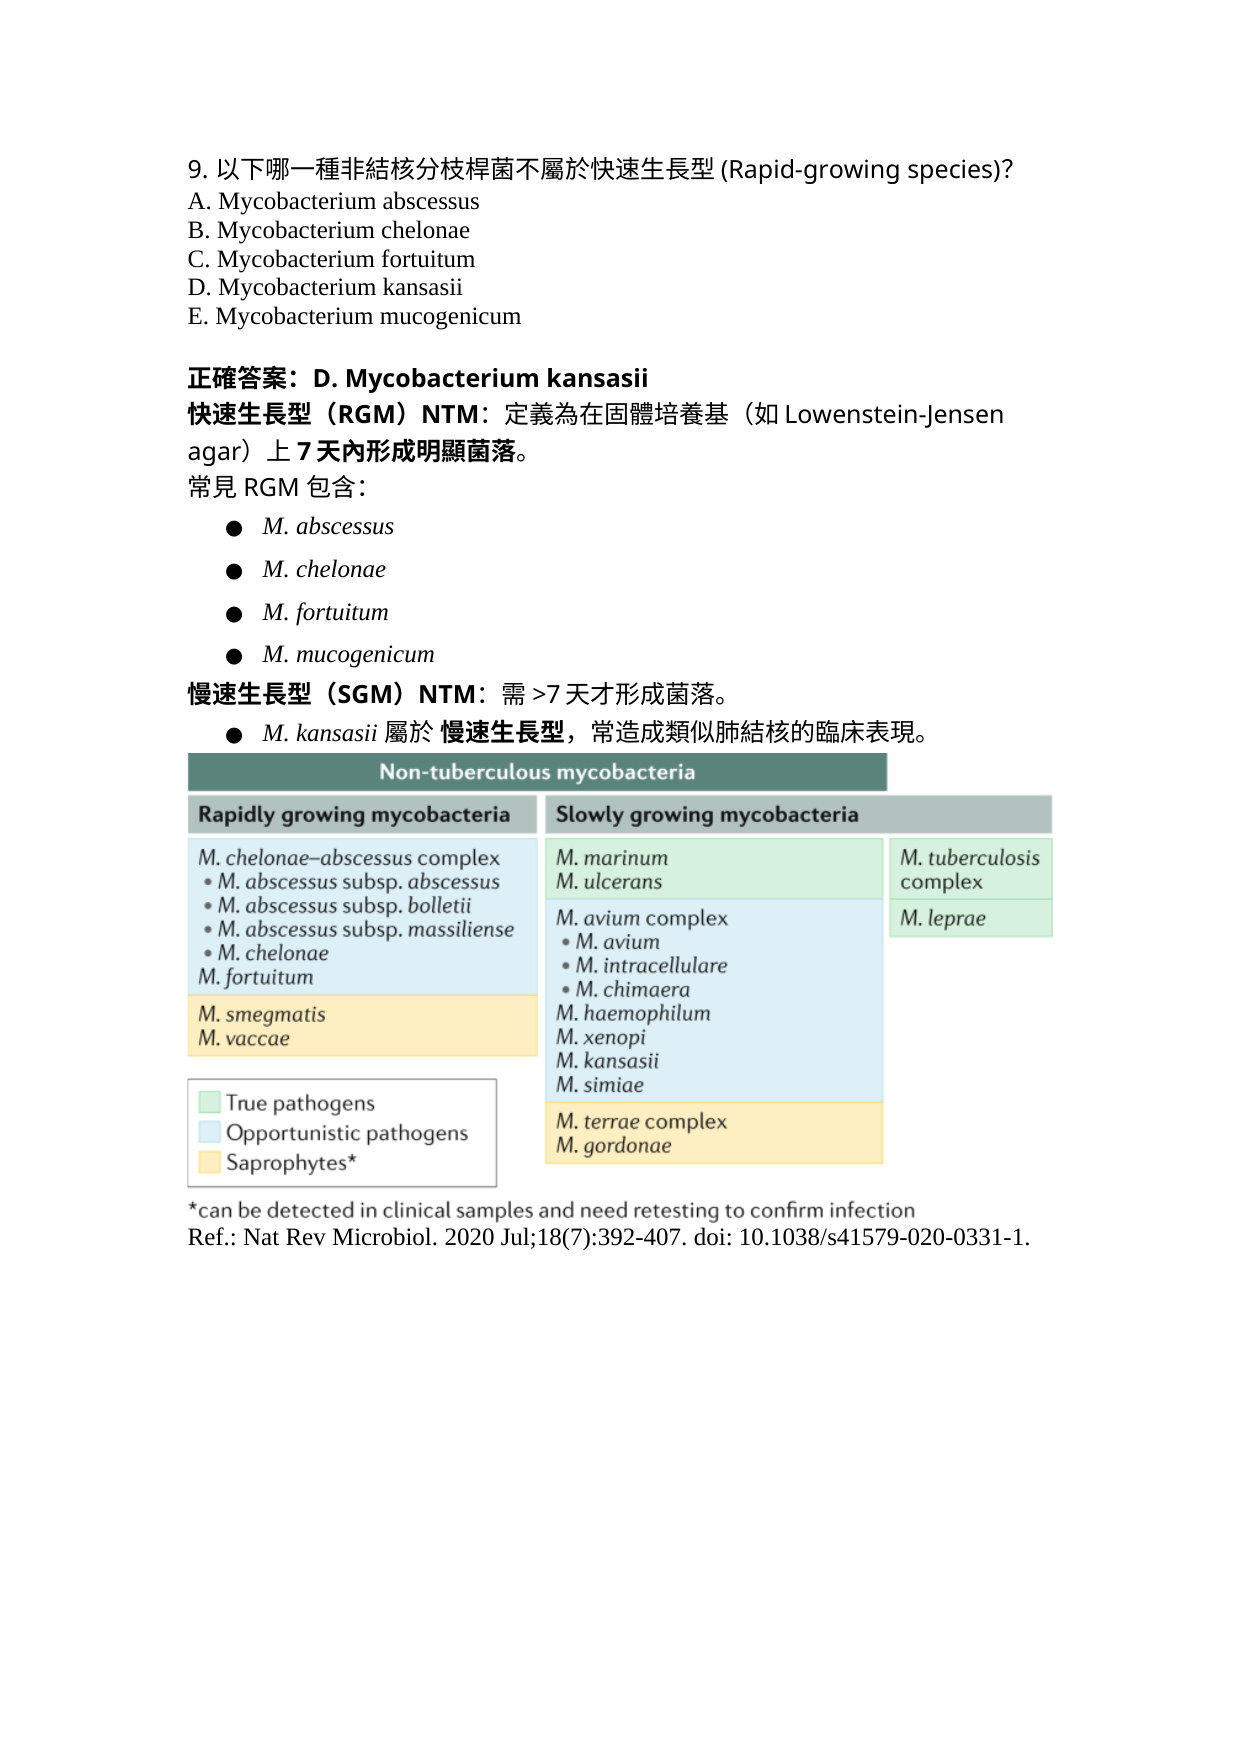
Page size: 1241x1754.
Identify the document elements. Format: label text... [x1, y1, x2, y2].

list M. mucogenicum [225, 632, 1053, 674]
text E. Mycobacterium mucogenicum [187, 301, 1053, 330]
list M. fortuitum [225, 589, 1053, 632]
text C. Mycobacterium fortuitum [187, 244, 1053, 272]
text D. Mycobacterium kansasii [187, 272, 1053, 301]
list M. kansasii [225, 711, 1053, 753]
text Ref.: Nat Rev Microbiol. 2020 Jul;18(7):392-407. doi: 10.1038/s41579-020-0331-1. [187, 1223, 1053, 1251]
text B. Mycobacterium chelonae [187, 215, 1053, 244]
text A. Mycobacterium abscessus [187, 186, 1053, 215]
list M. abscessus [225, 504, 1053, 546]
list M. chelonae [225, 546, 1053, 589]
picture [187, 753, 1053, 1223]
